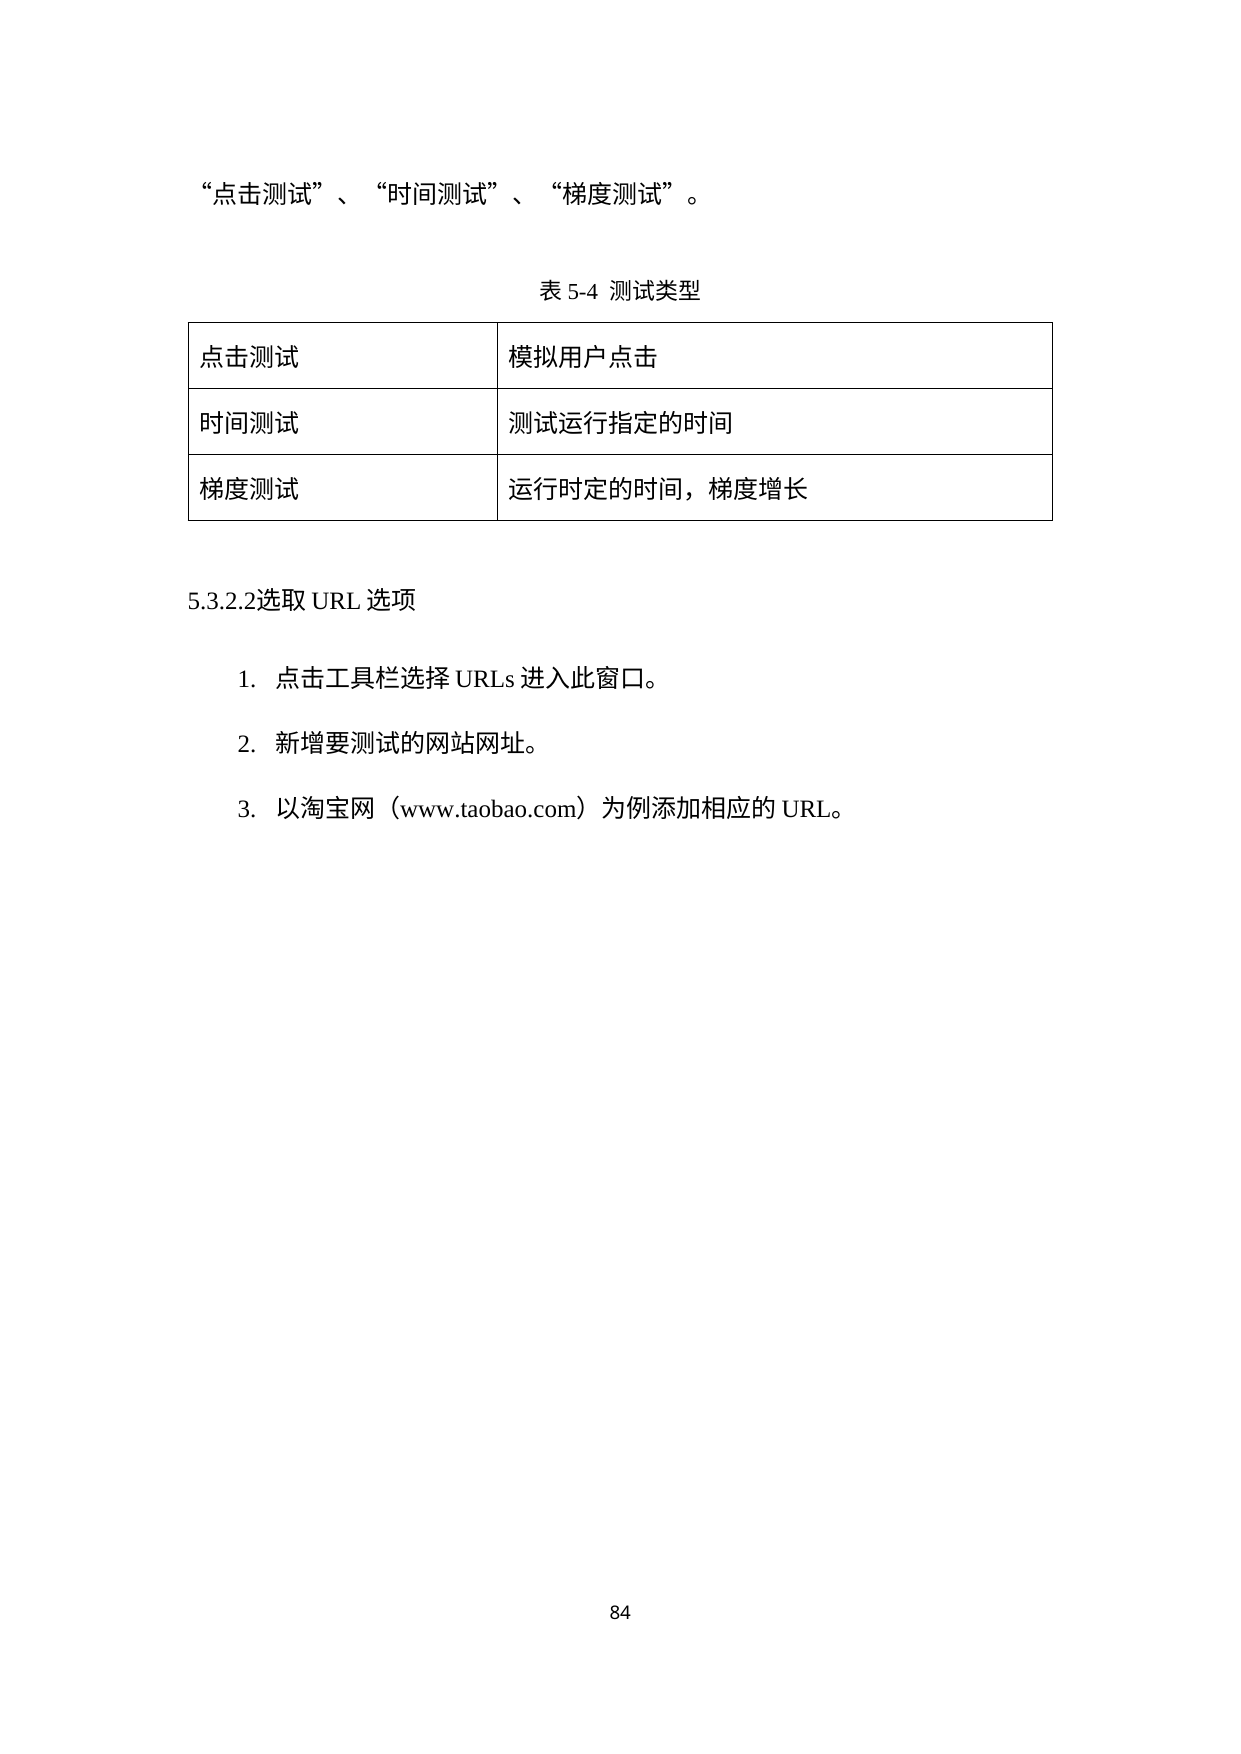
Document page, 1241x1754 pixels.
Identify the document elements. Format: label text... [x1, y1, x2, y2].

list 以淘宝网（www.taobao.com）为例添加相应的URL。 [237, 774, 1053, 839]
table_header 模拟用户点击 [498, 323, 1052, 388]
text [187, 160, 1053, 225]
table_header 点击测试 [189, 323, 497, 388]
subtitle 选取URL选项 [187, 566, 1053, 631]
list 新增要测试的网站网址。 [237, 709, 1053, 774]
table_cell 梯度测试 [189, 455, 497, 520]
table_cell 测试运行指定的时间 [498, 389, 1052, 454]
table_cell 运行时定的时间，梯度增长 [498, 455, 1052, 520]
list 点击工具栏选择URLs进入此窗口。 [237, 644, 1053, 709]
table_cell 时间测试 [189, 389, 497, 454]
text 表 -2 测试类型 [187, 257, 1053, 322]
